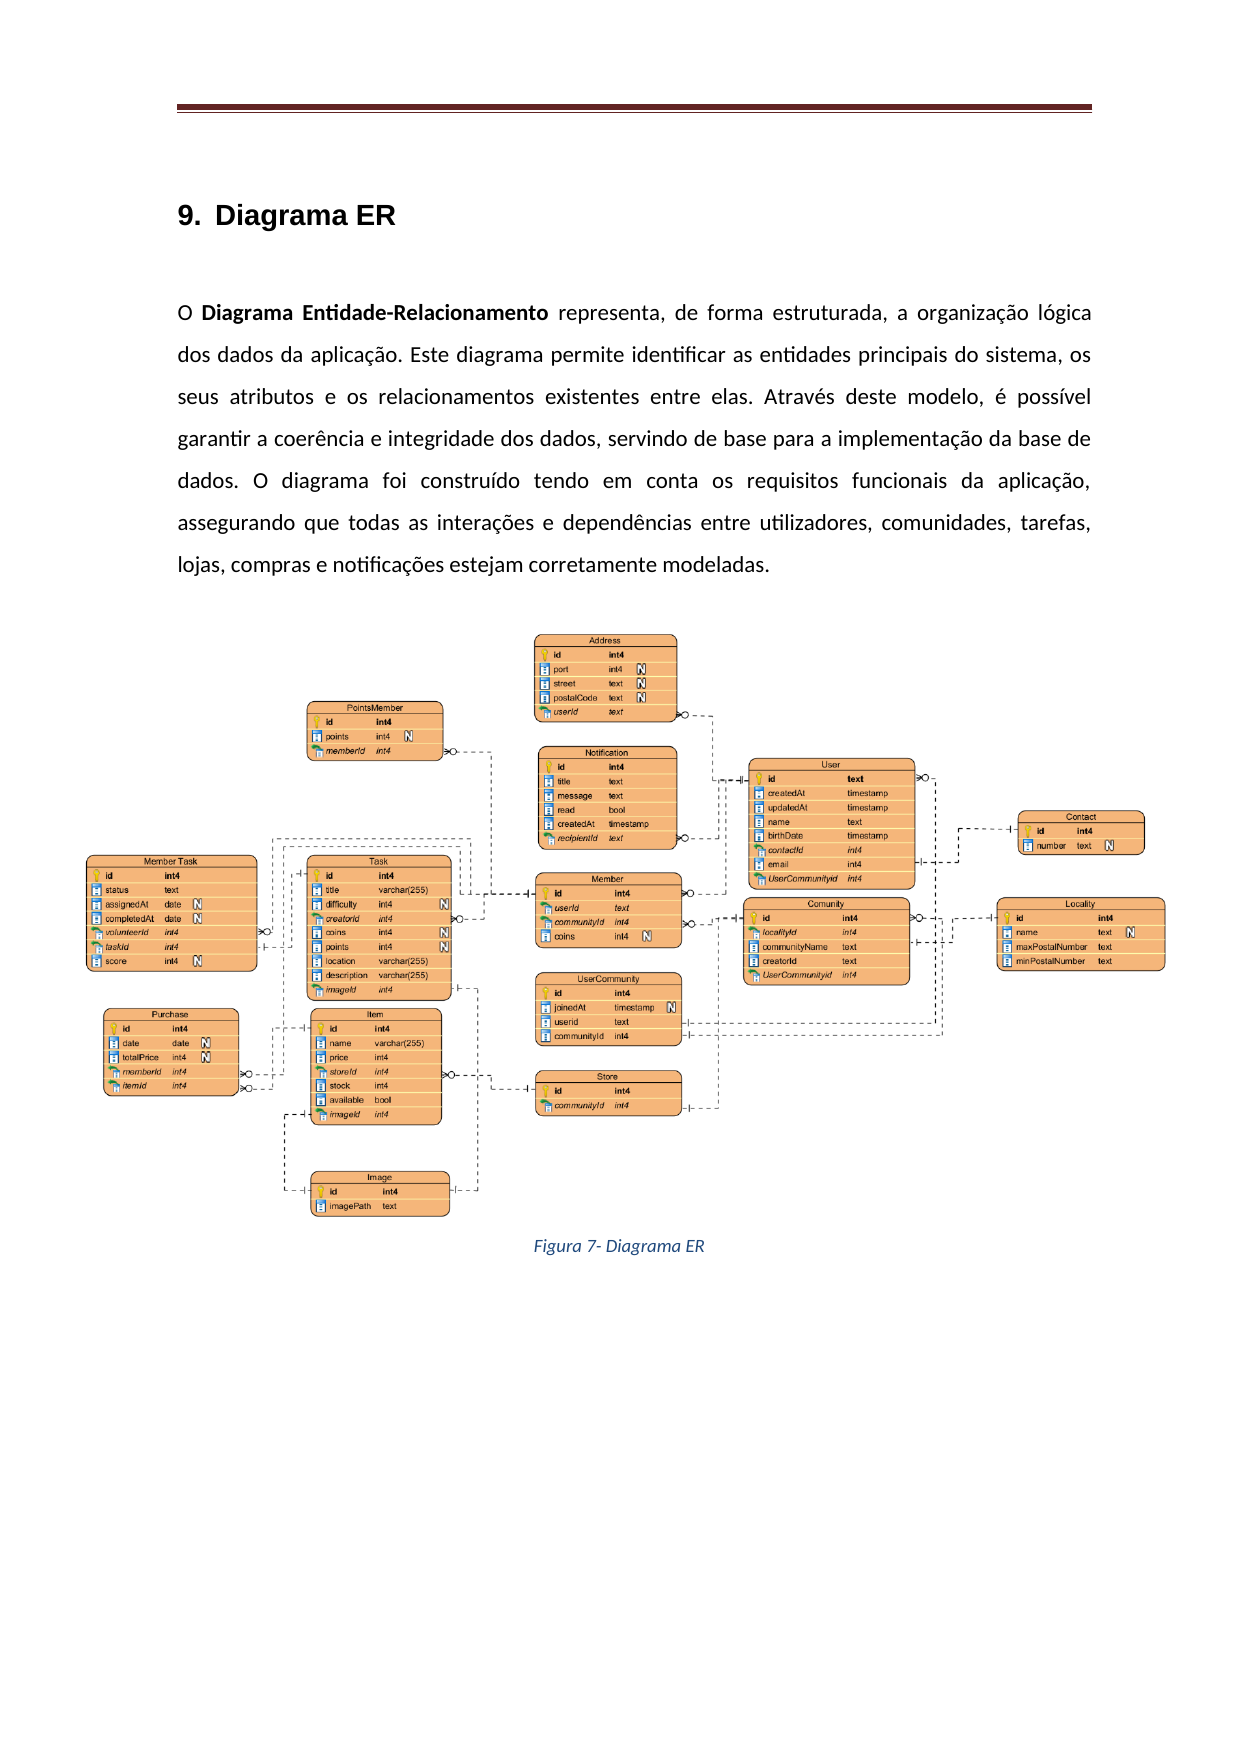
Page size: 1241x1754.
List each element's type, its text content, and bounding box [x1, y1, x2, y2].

picture [70, 617, 1169, 1225]
text O Diagrama Entidade-Relacionamento representa, de forma estruturada, a organização lógica dos dados da aplicação. Este diagrama permite identificar as entidades principais do sistema, os seus atributos e os relacionamentos existentes entre elas. Através deste modelo, é possível garantir a coerência e integridade dos dados, servindo de base para a implementação da base de dados. O diagrama foi construído tendo em conta os requisitos funcionais da aplicação, assegurando que todas as interações e dependências entre utilizadores, comunidades, tarefas, lojas, compras e notificações estejam corretamente modeladas. [177, 298, 1092, 578]
subtitle Diagrama ER [177, 198, 1092, 231]
